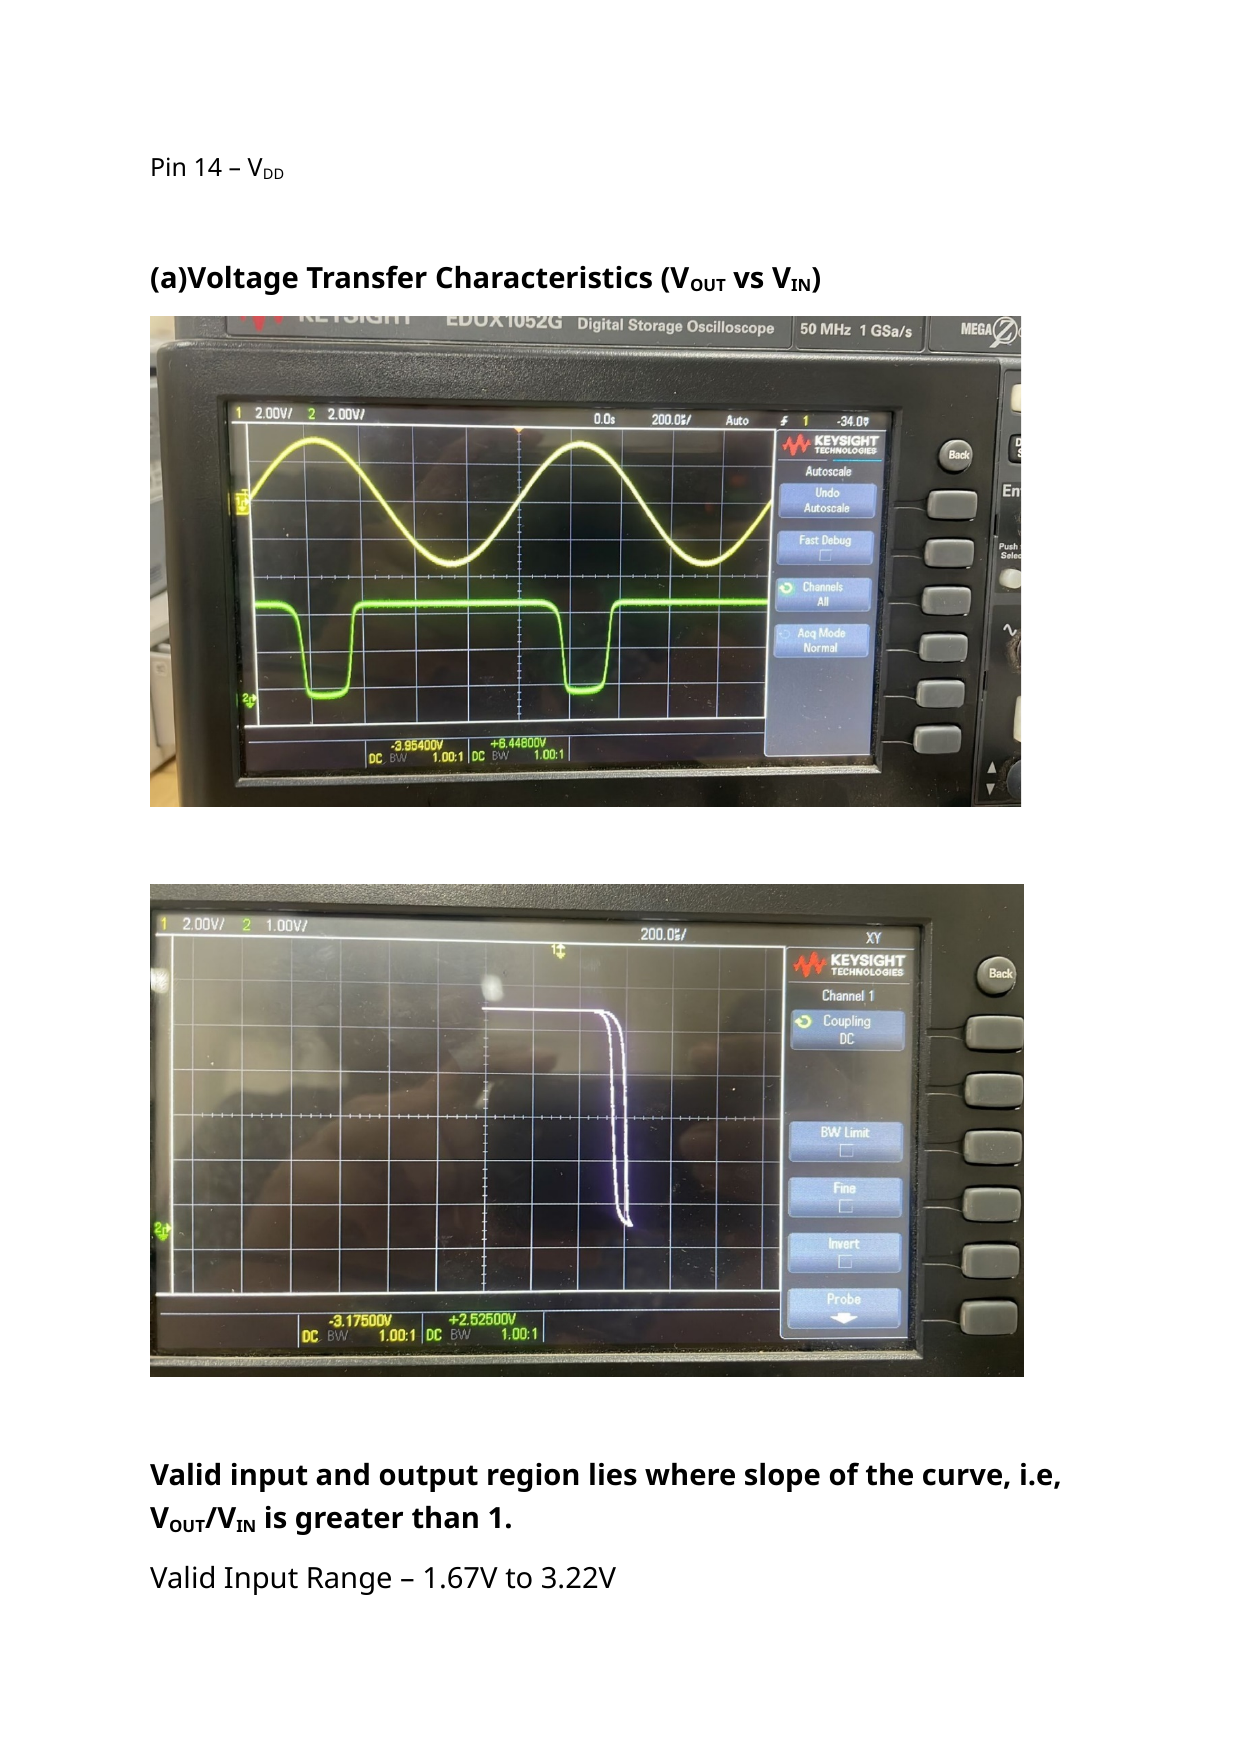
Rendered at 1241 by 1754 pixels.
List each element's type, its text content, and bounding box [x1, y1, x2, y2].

picture [150, 316, 1022, 807]
text (a)Voltage Transfer Characteristics (VOUT vs VIN) [150, 257, 1090, 297]
text Valid input and output region lies where slope of the curve, i.e, VOUT/VIN is greater than 1. [150, 1454, 1090, 1537]
text Valid Input Range – 1.67V to 3.22V [150, 1557, 1090, 1597]
picture [150, 884, 1024, 1377]
text Pin 14 – VDD [150, 150, 1090, 184]
